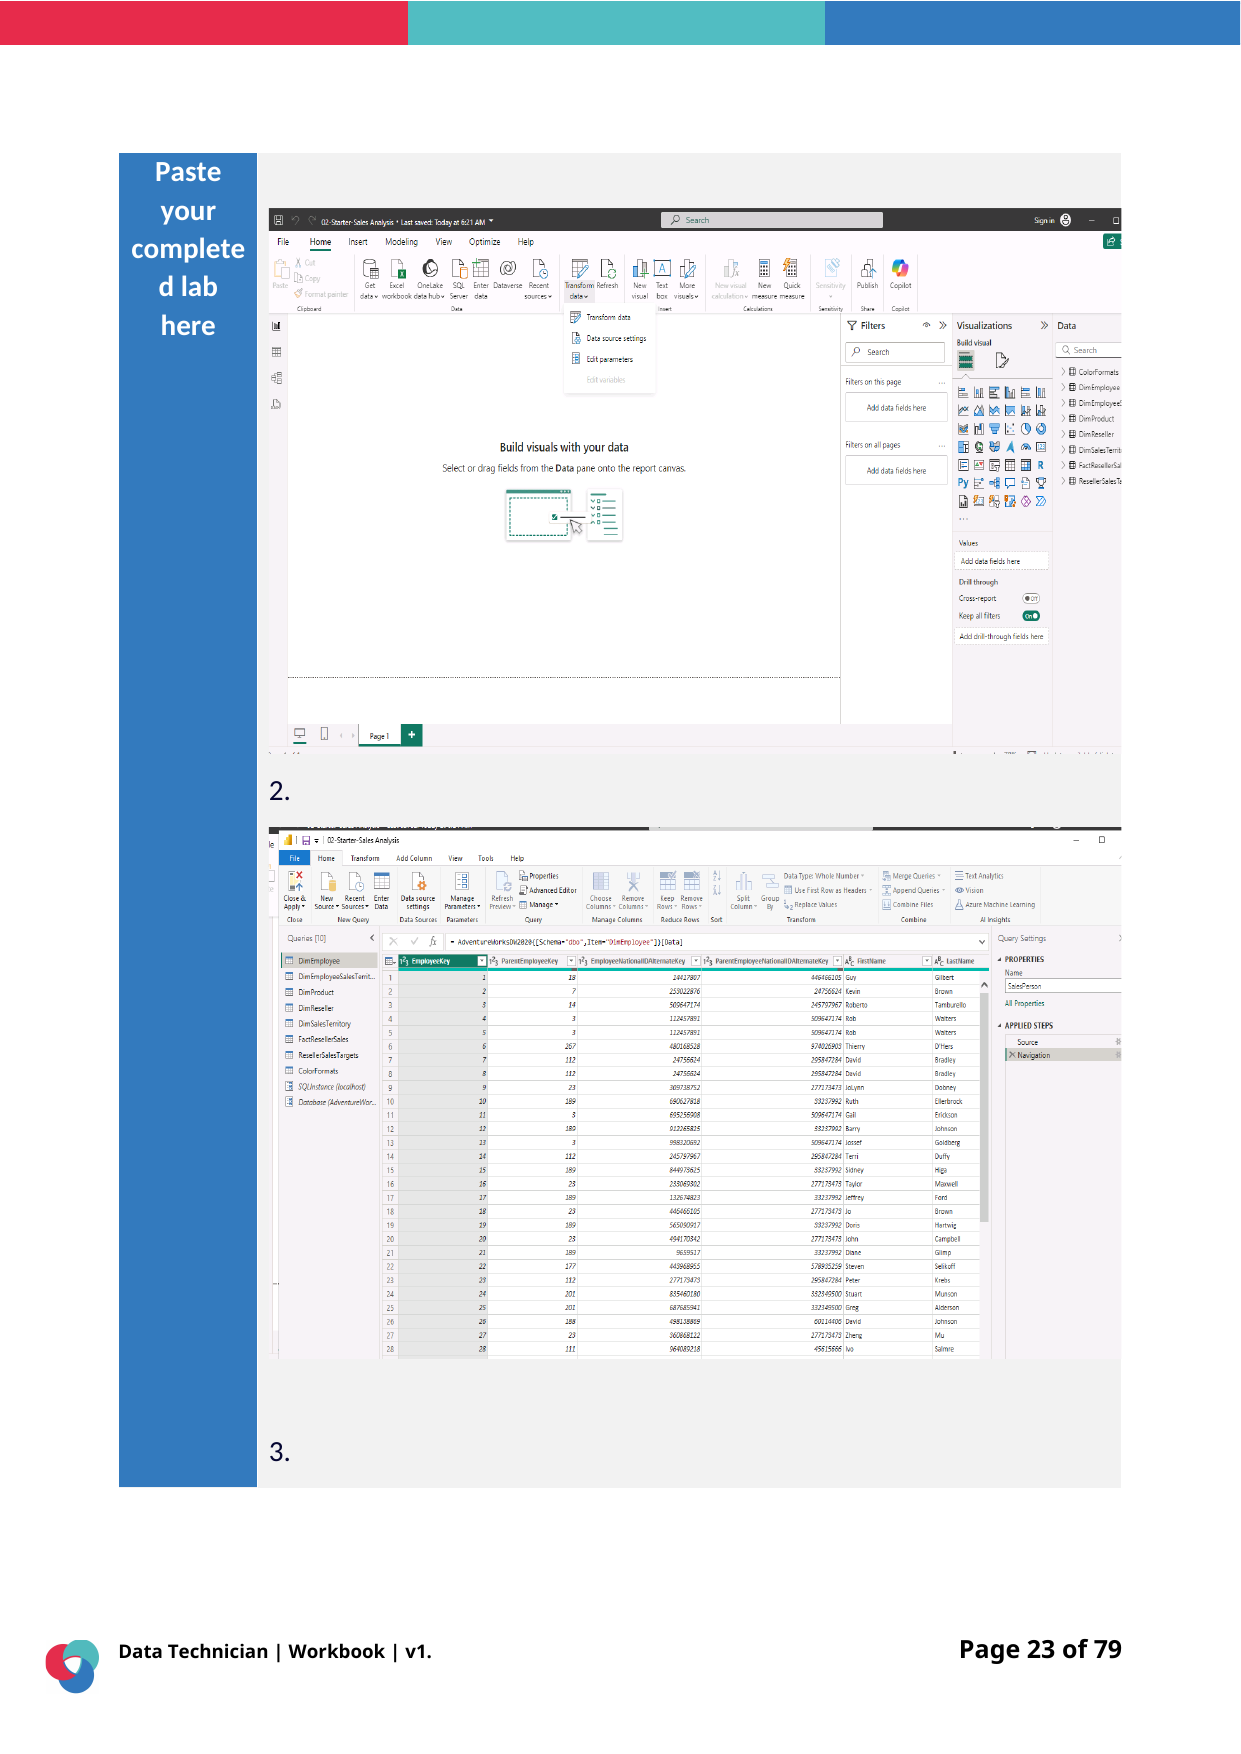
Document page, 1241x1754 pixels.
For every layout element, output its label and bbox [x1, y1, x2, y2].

picture [268, 208, 1122, 754]
picture [45, 1640, 100, 1694]
table_header [258, 153, 1121, 1487]
picture [268, 827, 1122, 1359]
table_header [119, 153, 257, 1487]
